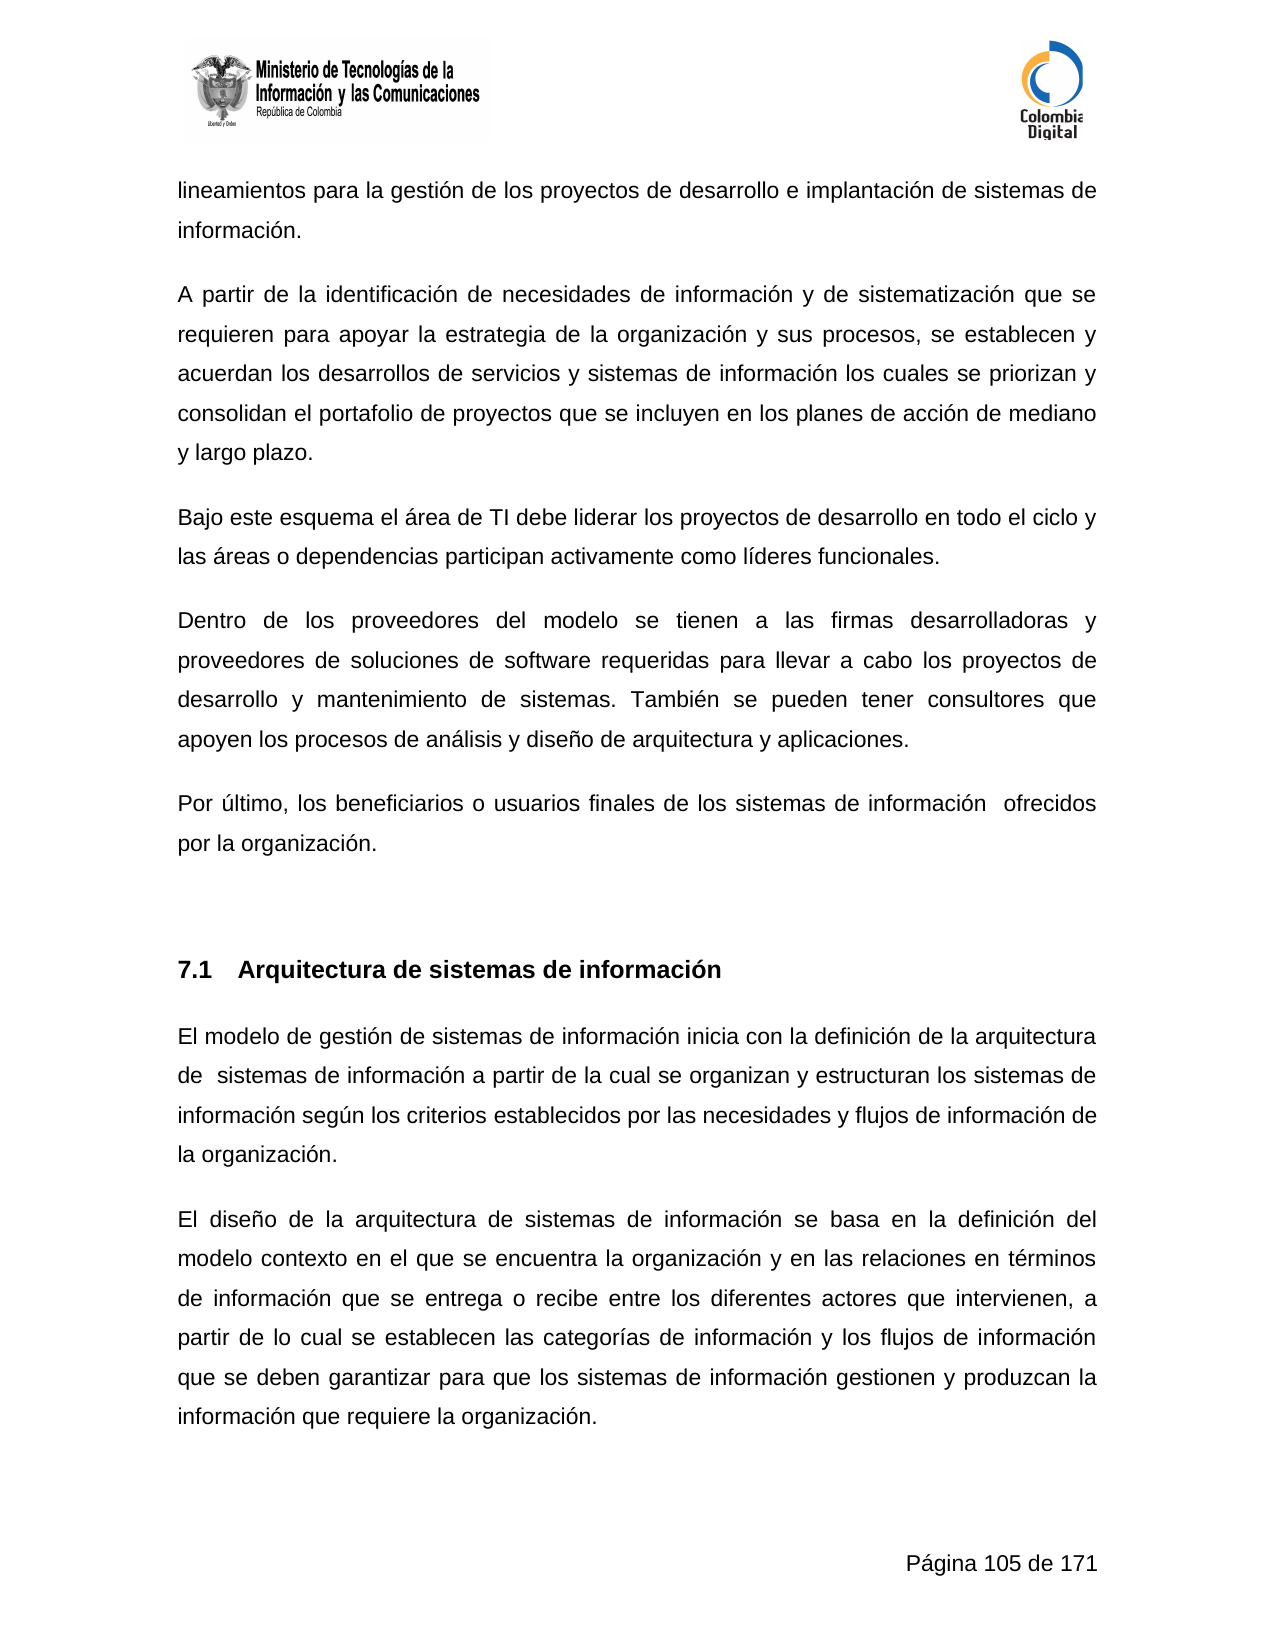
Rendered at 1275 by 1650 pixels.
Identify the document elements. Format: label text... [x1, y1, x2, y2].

text Dentro de los proveedores del modelo se tienen a las firmas desarrolladoras y proveedores de soluciones de software requeridas para llevar a cabo los proyectos de desarrollo y mantenimiento de sistemas. También se pueden tener consultores que apoyen los procesos de análisis y diseño de arquitectura y aplicaciones. [177, 607, 1098, 752]
text El diseño de la arquitectura de sistemas de información se basa en la definición del modelo contexto en el que se encuentra la organización y en las relaciones en términos de información que se entrega o recibe entre los diferentes actores que intervienen, a partir de lo cual se establecen las categorías de información y los flujos de información que se deben garantizar para que los sistemas de información gestionen y produzcan la información que requiere la organización. [177, 1206, 1098, 1429]
text El modelo de gestión de sistemas de información inicia con la definición de la arquitectura de sistemas de información a partir de la cual se organizan y estructuran los sistemas de información según los criterios establecidos por las necesidades y flujos de información de la organización. [177, 1023, 1098, 1168]
picture [1020, 39, 1083, 139]
subtitle Arquitectura de sistemas de información [177, 955, 1098, 983]
text A partir de la identificación de necesidades de información y de sistematización que se requieren para apoyar la estrategia de la organización y sus procesos, se establecen y acuerdan los desarrollos de servicios y sistemas de información los cuales se priorizan y consolidan el portafolio de proyectos que se incluyen en los planes de acción de mediano y largo plazo. [177, 281, 1098, 465]
text Bajo este esquema el área de TI debe liderar los proyectos de desarrollo en todo el ciclo y las áreas o dependencias participan activamente como líderes funcionales. [177, 503, 1098, 569]
text Por último, los beneficiarios o usuarios finales de los sistemas de información ofrecidos por la organización. [177, 790, 1098, 856]
